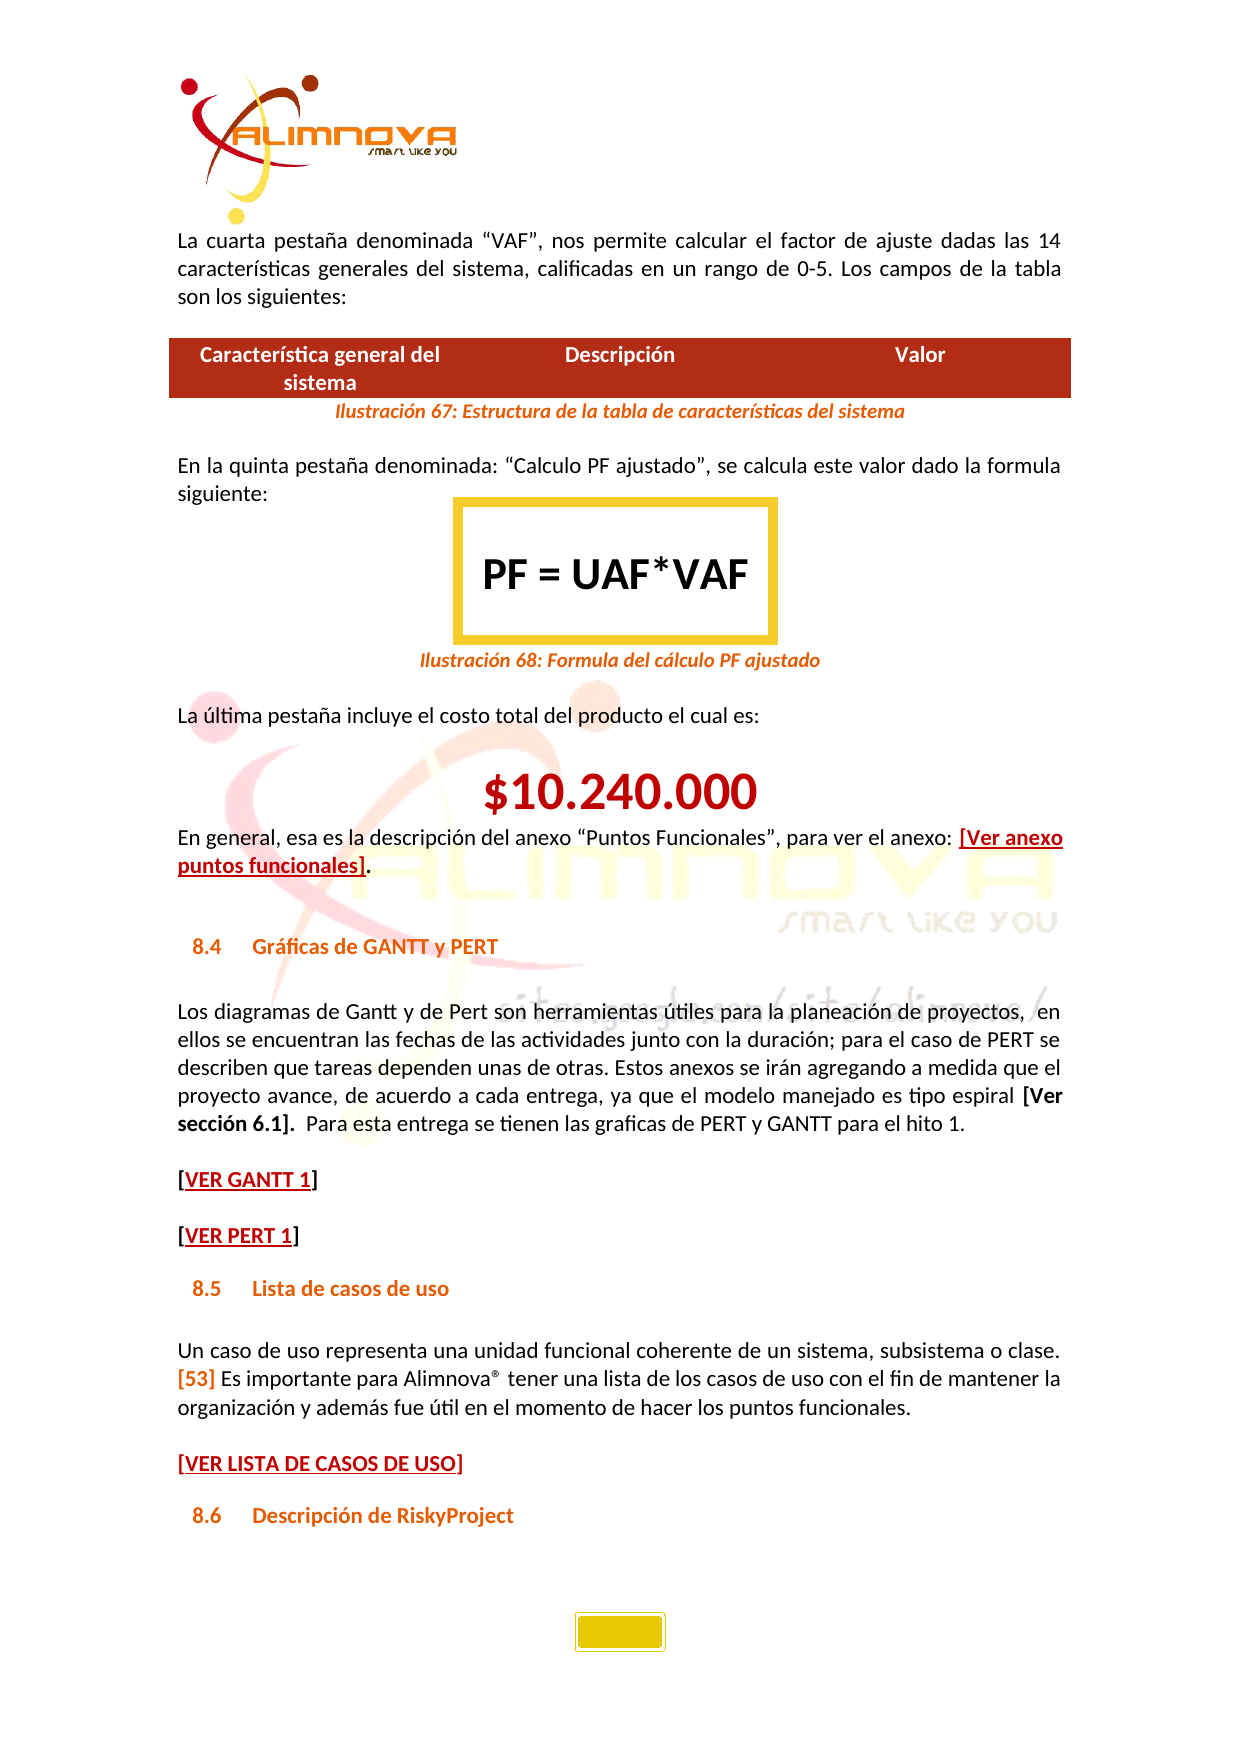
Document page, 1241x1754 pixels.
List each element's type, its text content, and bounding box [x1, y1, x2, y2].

text En general, esa es la descripción del anexo “Puntos Funcionales”, para ver el anexo: [Ver anexo puntos funcionales]. [177, 823, 1063, 879]
subtitle Lista de casos de uso [192, 1274, 1063, 1302]
table_header Valor [770, 340, 1069, 396]
subtitle Gráficas de GANTT y PERT [192, 932, 1063, 960]
text Los diagramas de Gantt y de Pert son herramientas útiles para la planeación de proyectos, en ellos se encuentran las fechas de las actividades junto con la duración; para el caso de PERT se describen que tareas dependen unas de otras. Estos anexos se irán agregando a medida que el proyecto avance, de acuerdo a cada entrega, ya que el modelo manejado es tipo espiral [Ver sección 6.1]. Para esta entrega se tienen las graficas de PERT y GANTT para el hito 1. [177, 997, 1063, 1137]
subtitle Descripción de RiskyProject [192, 1502, 1063, 1530]
table_header Característica general del sistema [171, 340, 470, 396]
picture [177, 73, 458, 226]
text [VER LISTA DE CASOS DE USO] [177, 1449, 1063, 1477]
text La cuarta pestaña denominada “VAF”, nos permite calcular el factor de ajuste dadas las 14 características generales del sistema, calificadas en un rango de 0-5. Los campos de la tabla son los siguientes: [177, 226, 1063, 310]
text En la quinta pestaña denominada: “Calculo PF ajustado”, se calcula este valor dado la formula siguiente: [177, 451, 1063, 507]
text $10.240.000 [177, 757, 1063, 823]
text La última pestaña incluye el costo total del producto el cual es: [177, 701, 1063, 729]
table_header Descripción [470, 340, 770, 396]
text [VER PERT 1] [177, 1221, 1063, 1249]
text [VER GANTT 1] [177, 1165, 1063, 1193]
